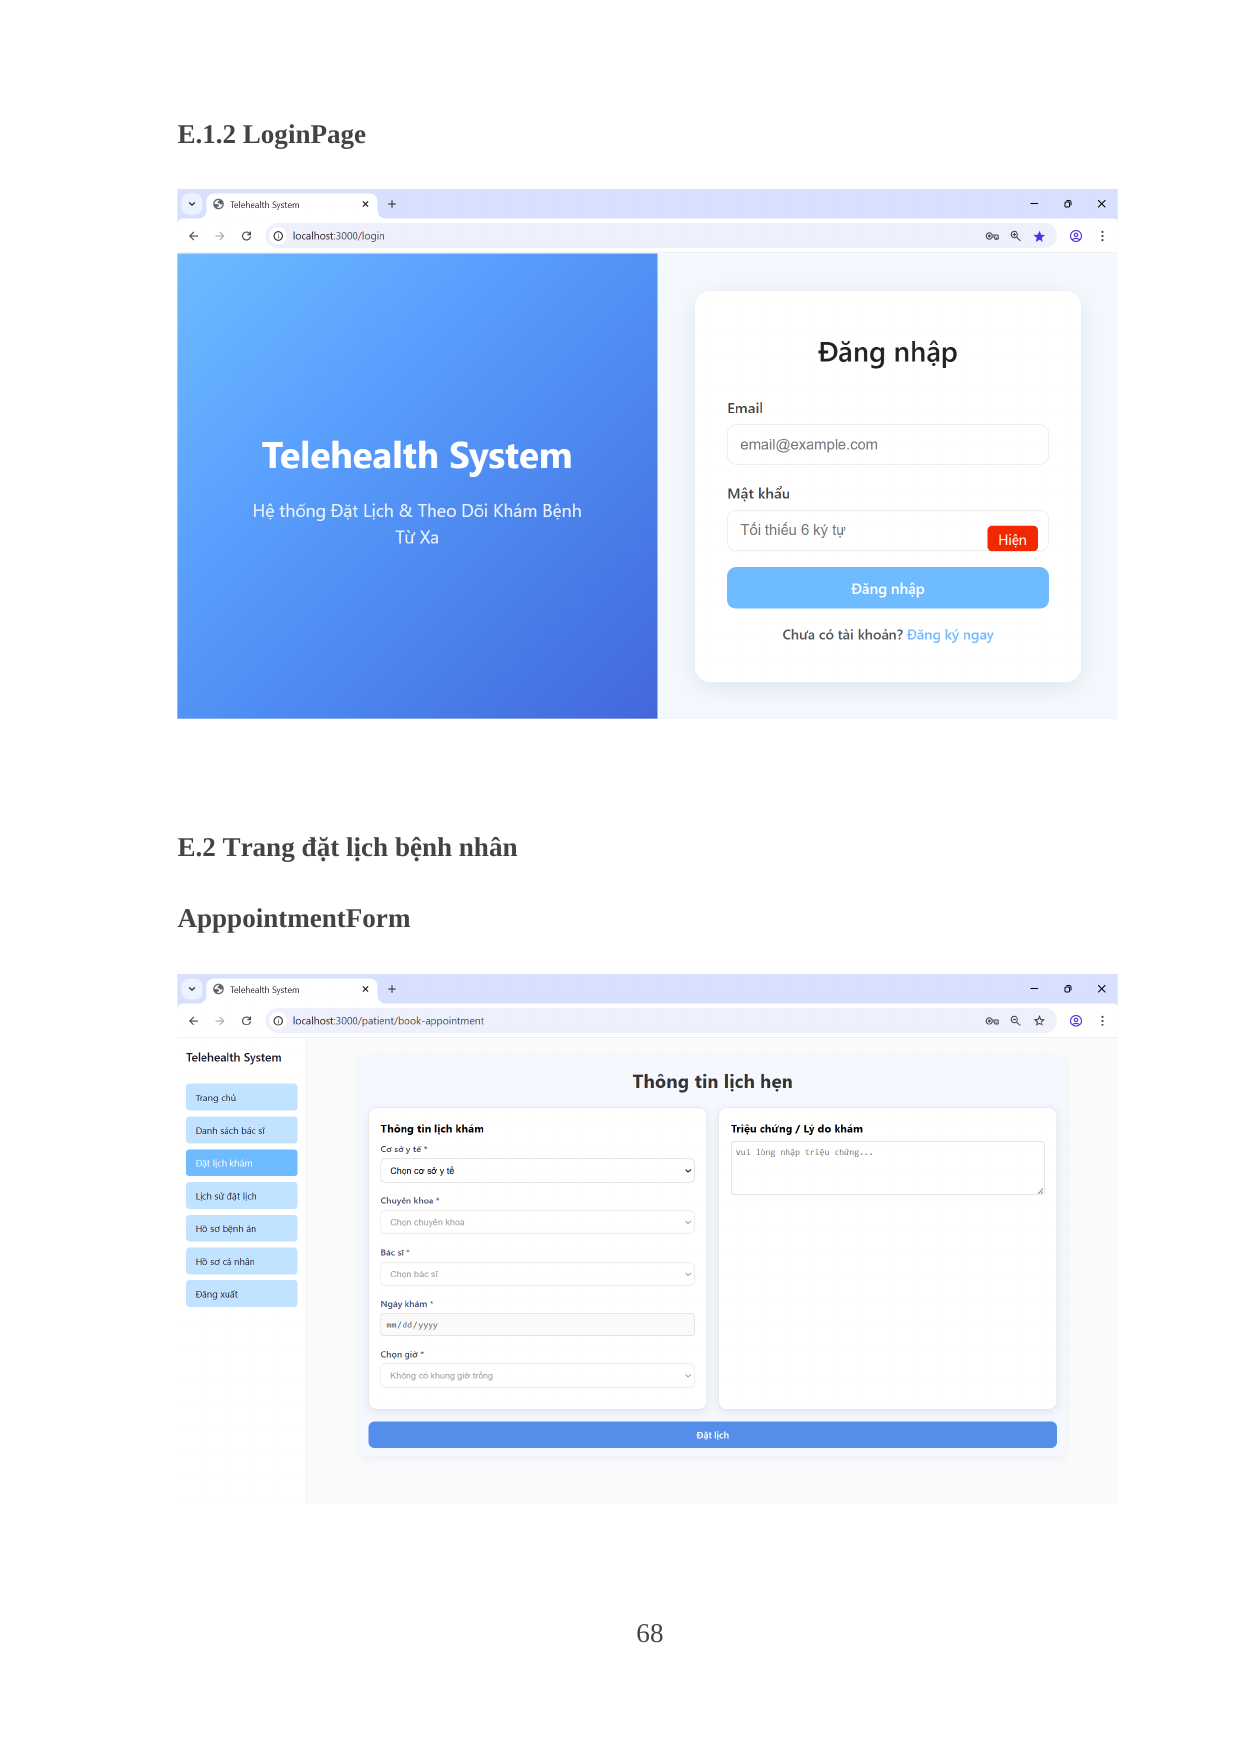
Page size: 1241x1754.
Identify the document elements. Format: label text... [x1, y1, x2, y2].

picture [177, 974, 1118, 1503]
text E.1.2 LoginPage [177, 118, 1122, 149]
text E.2 Trang đặt lịch bệnh nhân [177, 831, 1122, 862]
text ApppointmentForm [177, 902, 1122, 934]
picture [177, 189, 1118, 719]
